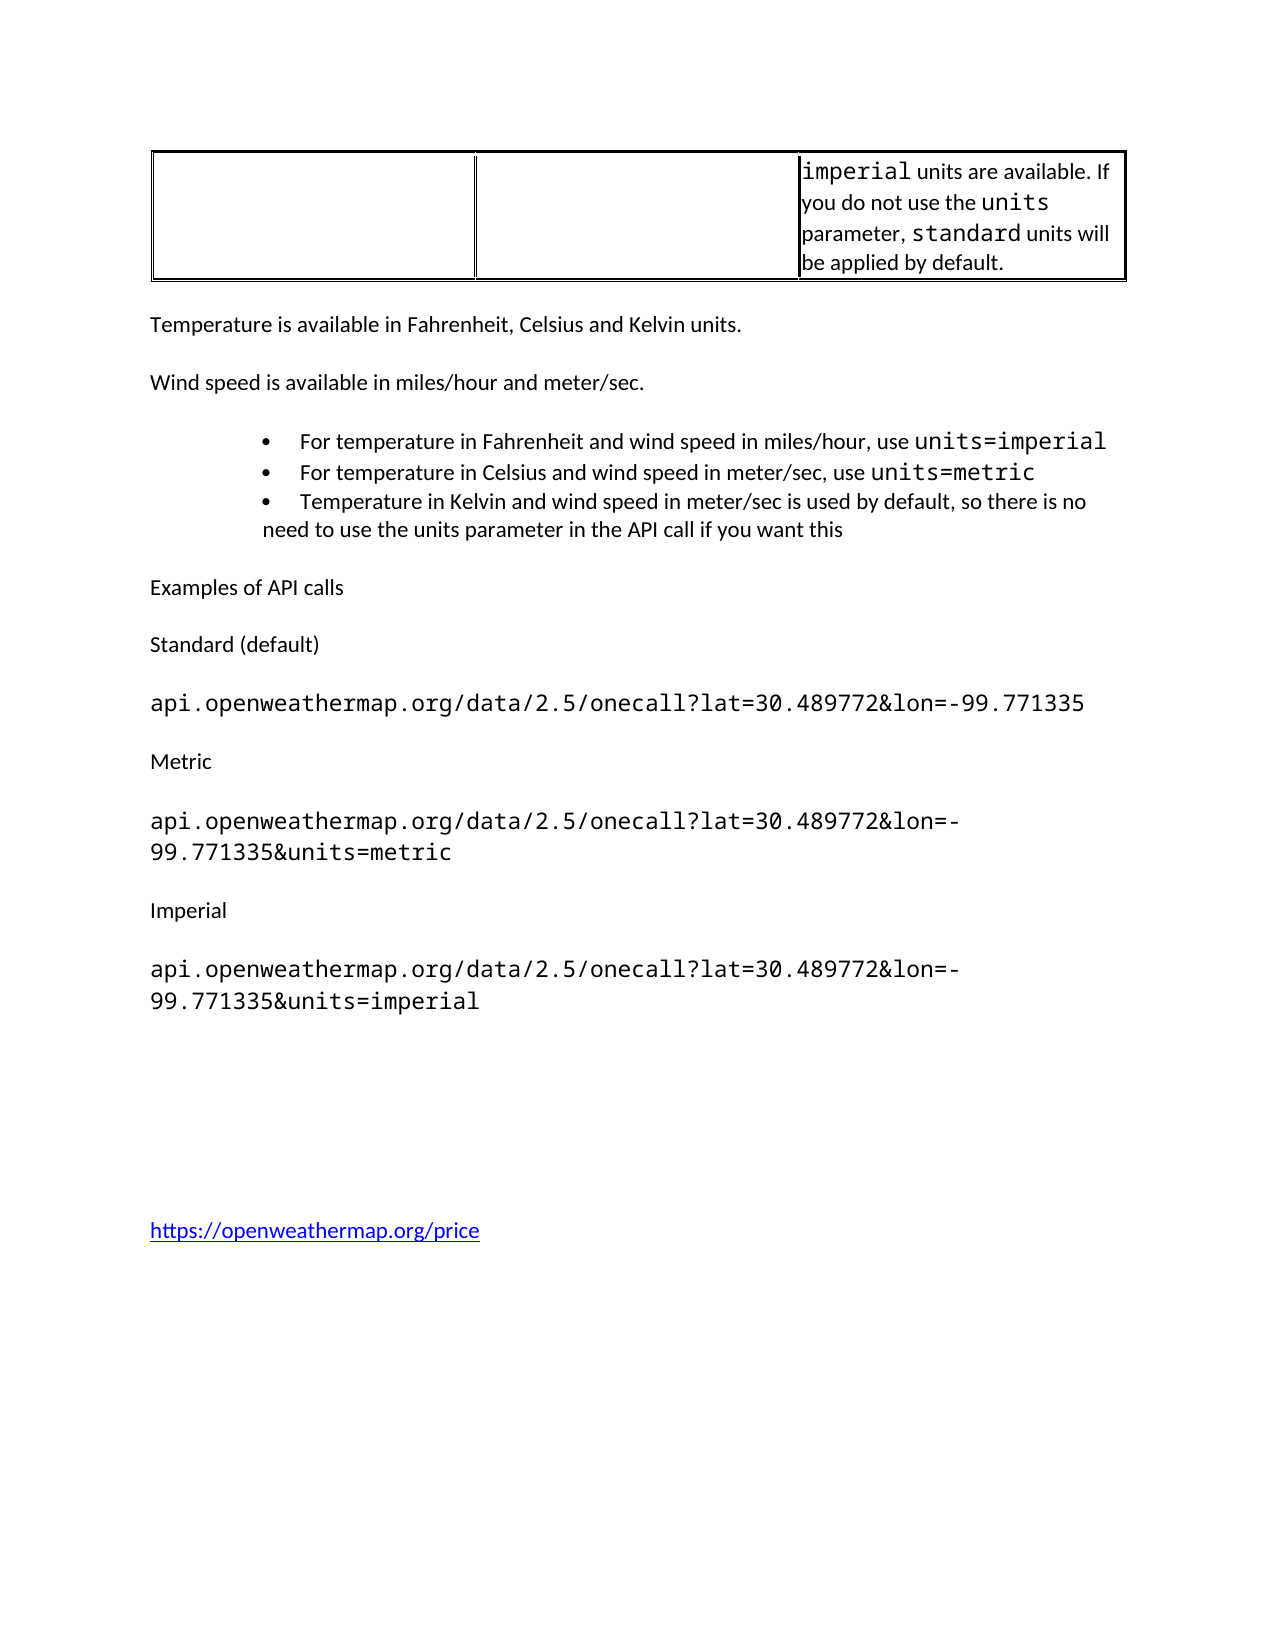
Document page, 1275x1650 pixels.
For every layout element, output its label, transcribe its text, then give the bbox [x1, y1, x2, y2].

text Temperature is available in Fahrenheit, Celsius and Kelvin units. [150, 311, 1125, 338]
text api.openweathermap.org/data/2.5/onecall?lat=30.489772&lon=-99.771335&units=metric [150, 804, 1125, 867]
list For temperature in Celsius and wind speed in meter/sec, use units=metric [262, 456, 1125, 487]
table_cell optional [476, 152, 799, 278]
text Standard (default) [150, 630, 1125, 658]
list For temperature in Fahrenheit and wind speed in miles/hour, use units=imperial [262, 425, 1125, 456]
text Metric [150, 747, 1125, 775]
text https://openweathermap.org/price [150, 1217, 1125, 1245]
text api.openweathermap.org/data/2.5/onecall?lat=30.489772&lon=-99.771335 [150, 687, 1125, 718]
text Imperial [150, 896, 1125, 924]
text Wind speed is available in miles/hour and meter/sec. [150, 368, 1125, 396]
list Temperature in Kelvin and wind speed in meter/sec is used by default, so there is no need to use the units parameter in the API call if you want this [262, 487, 1125, 543]
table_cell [799, 153, 1124, 278]
table_cell units [154, 153, 476, 278]
text api.openweathermap.org/data/2.5/onecall?lat=30.489772&lon=-99.771335&units=imperial [150, 953, 1125, 1016]
text Examples of API calls [150, 573, 1125, 601]
